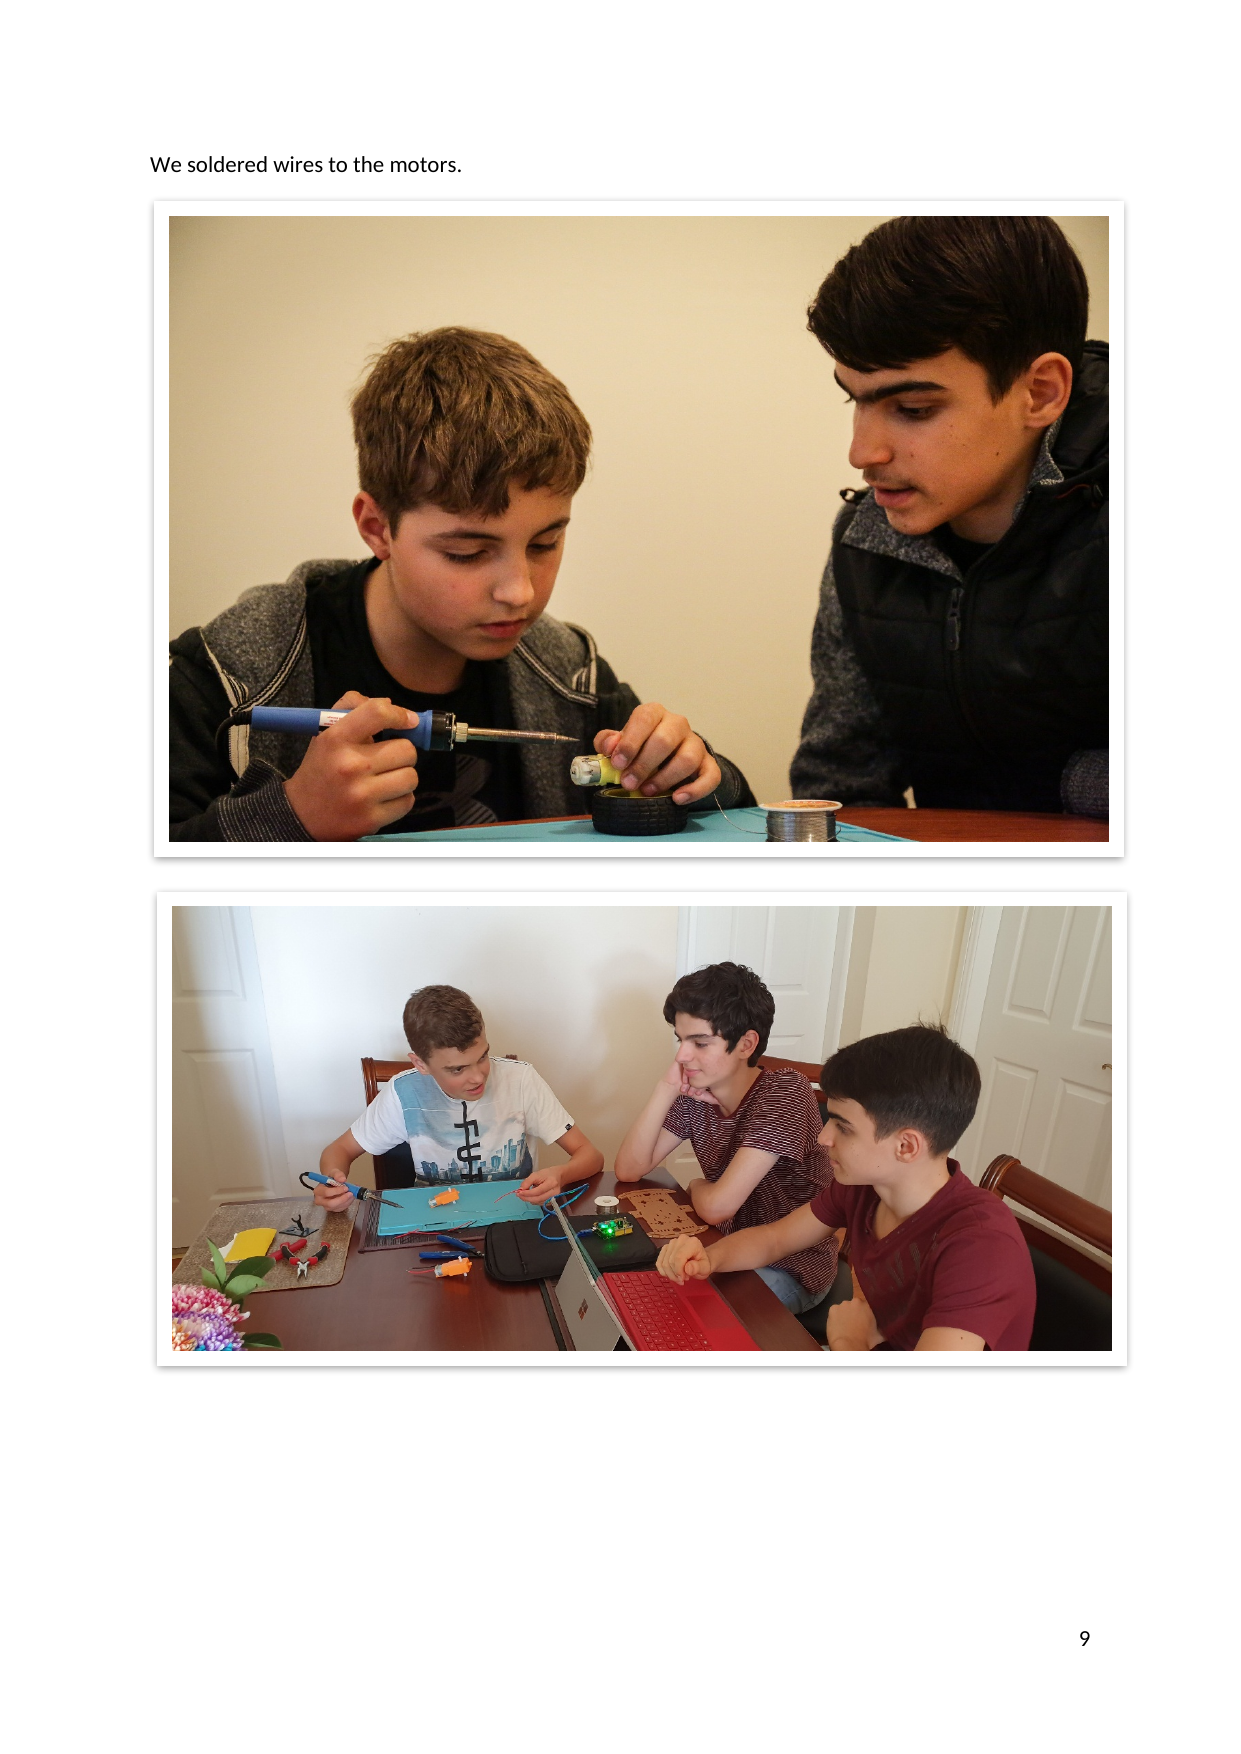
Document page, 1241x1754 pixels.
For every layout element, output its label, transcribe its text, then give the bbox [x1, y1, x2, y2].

text We soldered wires to the motors. [150, 150, 1090, 178]
picture [172, 906, 1112, 1351]
picture [169, 216, 1109, 842]
